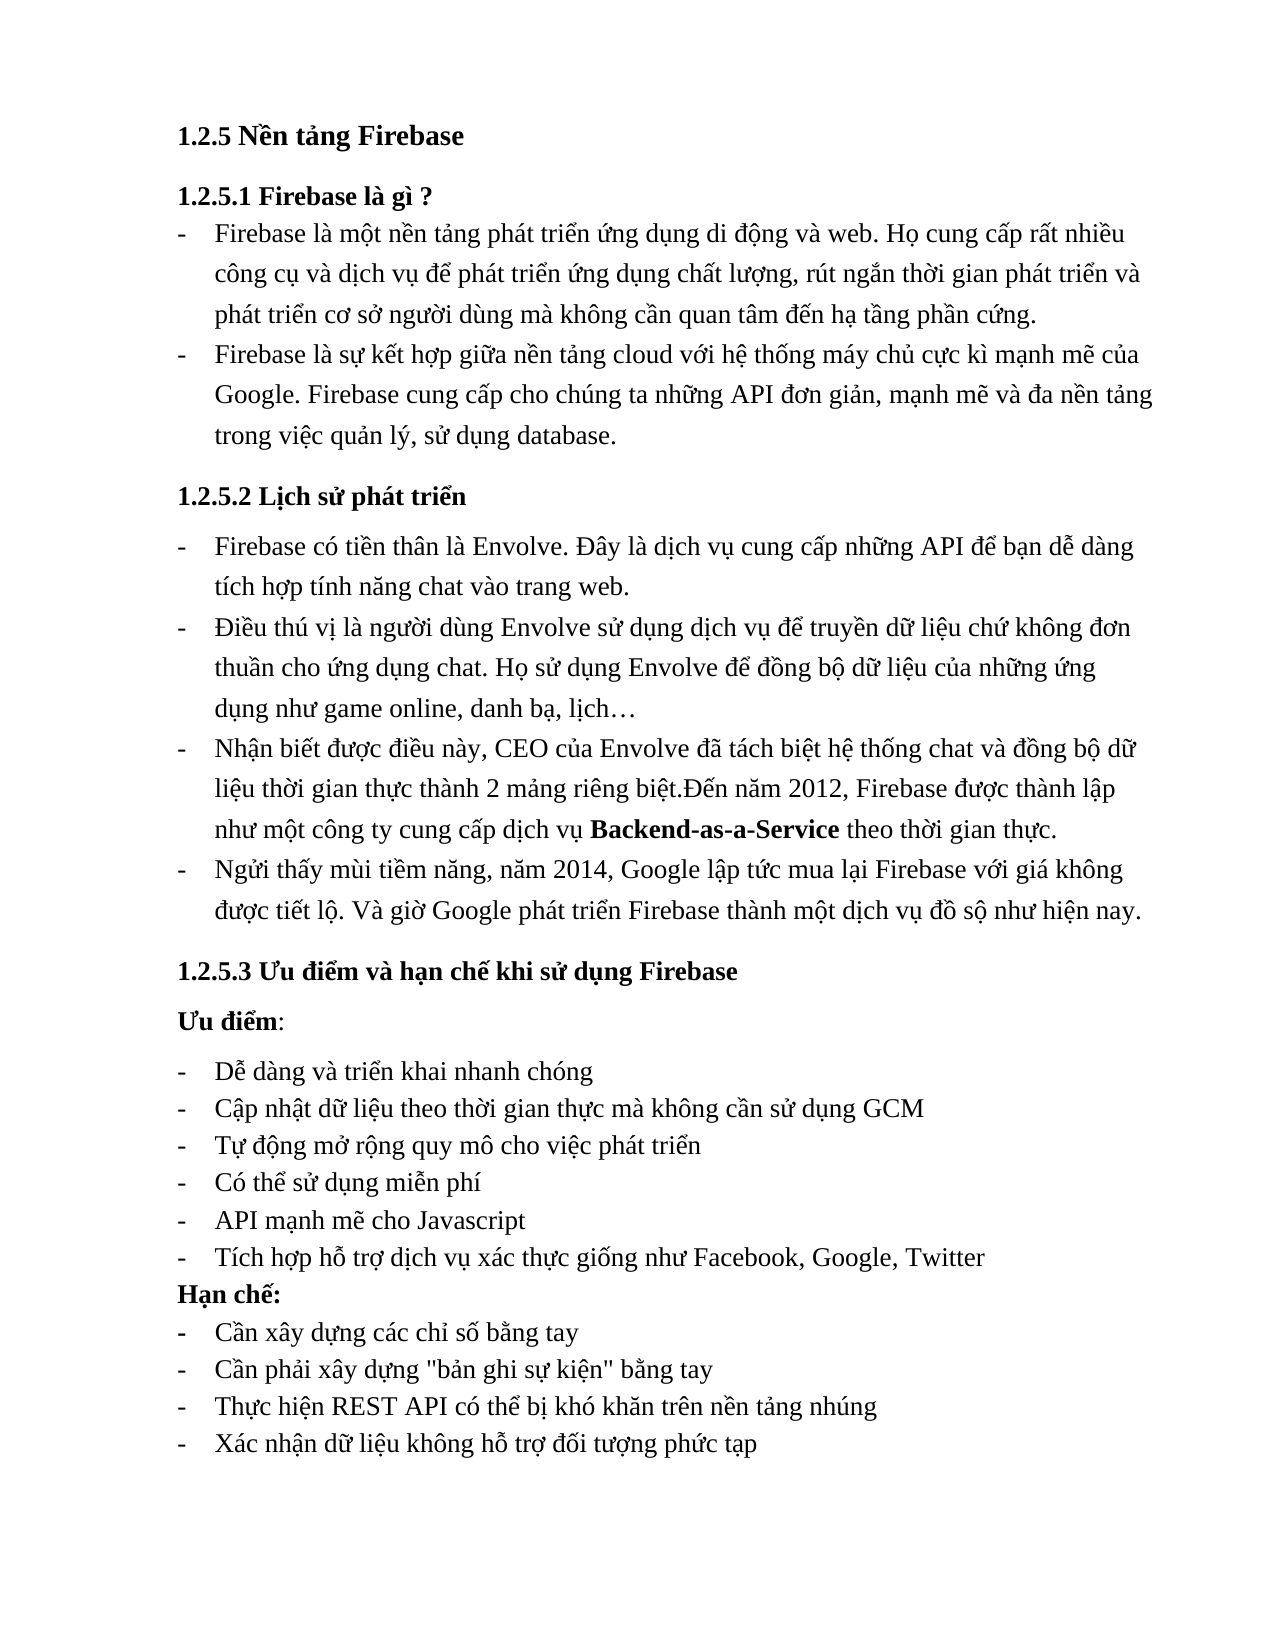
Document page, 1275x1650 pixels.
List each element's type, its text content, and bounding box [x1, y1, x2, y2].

list Ngửi thấy mùi tiềm năng, năm 2014, Google lập tức mua lại Firebase với giá không được tiết lộ. Và giờ Google phát triển Firebase thành một dịch vụ đồ sộ như hiện nay. [177, 853, 1156, 925]
subtitle Nền tảng Firebase [177, 118, 1156, 152]
subtitle Firebase là gì ? [177, 179, 1156, 211]
text - Cần xây dựng các chỉ số bằng tay [177, 1316, 1156, 1347]
list Firebase có tiền thân là Envolve. Đây là dịch vụ cung cấp những API để bạn dễ dàng tích hợp tính năng chat vào trang web. [177, 530, 1156, 602]
text Ưu điểm: [177, 1005, 1156, 1036]
text - Dễ dàng và triển khai nhanh chóng [177, 1054, 1156, 1086]
text - Xác nhận dữ liệu không hỗ trợ đối tượng phức tạp [177, 1427, 1156, 1459]
text - Cần phải xây dựng "bản ghi sự kiện" bằng tay [177, 1353, 1156, 1384]
text - Tự động mở rộng quy mô cho việc phát triển [177, 1129, 1156, 1160]
subtitle Ưu điểm và hạn chế khi sử dụng Firebase [177, 955, 1156, 986]
text - Có thể sử dụng miễn phí [177, 1166, 1156, 1198]
list Firebase là sự kết hợp giữa nền tảng cloud với hệ thống máy chủ cực kì mạnh mẽ của Google. Firebase cung cấp cho chúng ta những API đơn giản, mạnh mẽ và đa nền tảng trong việc quản lý, sử dụng database. [177, 338, 1156, 450]
text - Thực hiện REST API có thể bị khó khăn trên nền tảng nhúng [177, 1390, 1156, 1421]
text - API mạnh mẽ cho Javascript [177, 1204, 1156, 1235]
list Nhận biết được điều này, CEO của Envolve đã tách biệt hệ thống chat và đồng bộ dữ liệu thời gian thực thành 2 mảng riêng biệt.Đến năm 2012, Firebase được thành lập như một công ty cung cấp dịch vụ Backend-as-a-Service theo thời gian thực. [177, 732, 1156, 844]
list Firebase là một nền tảng phát triển ứng dụng di động và web. Họ cung cấp rất nhiều công cụ và dịch vụ để phát triển ứng dụng chất lượng, rút ngắn thời gian phát triển và phát triển cơ sở người dùng mà không cần quan tâm đến hạ tầng phần cứng. [177, 217, 1156, 329]
text Hạn chế: [177, 1278, 1156, 1309]
list Điều thú vị là người dùng Envolve sử dụng dịch vụ để truyền dữ liệu chứ không đơn thuần cho ứng dụng chat. Họ sử dụng Envolve để đồng bộ dữ liệu của những ứng dụng như game online, danh bạ, lịch… [177, 611, 1156, 723]
subtitle Lịch sử phát triển [177, 480, 1156, 511]
text - Tích hợp hỗ trợ dịch vụ xác thực giống như Facebook, Google, Twitter [177, 1241, 1156, 1272]
text - Cập nhật dữ liệu theo thời gian thực mà không cần sử dụng GCM [177, 1092, 1156, 1123]
